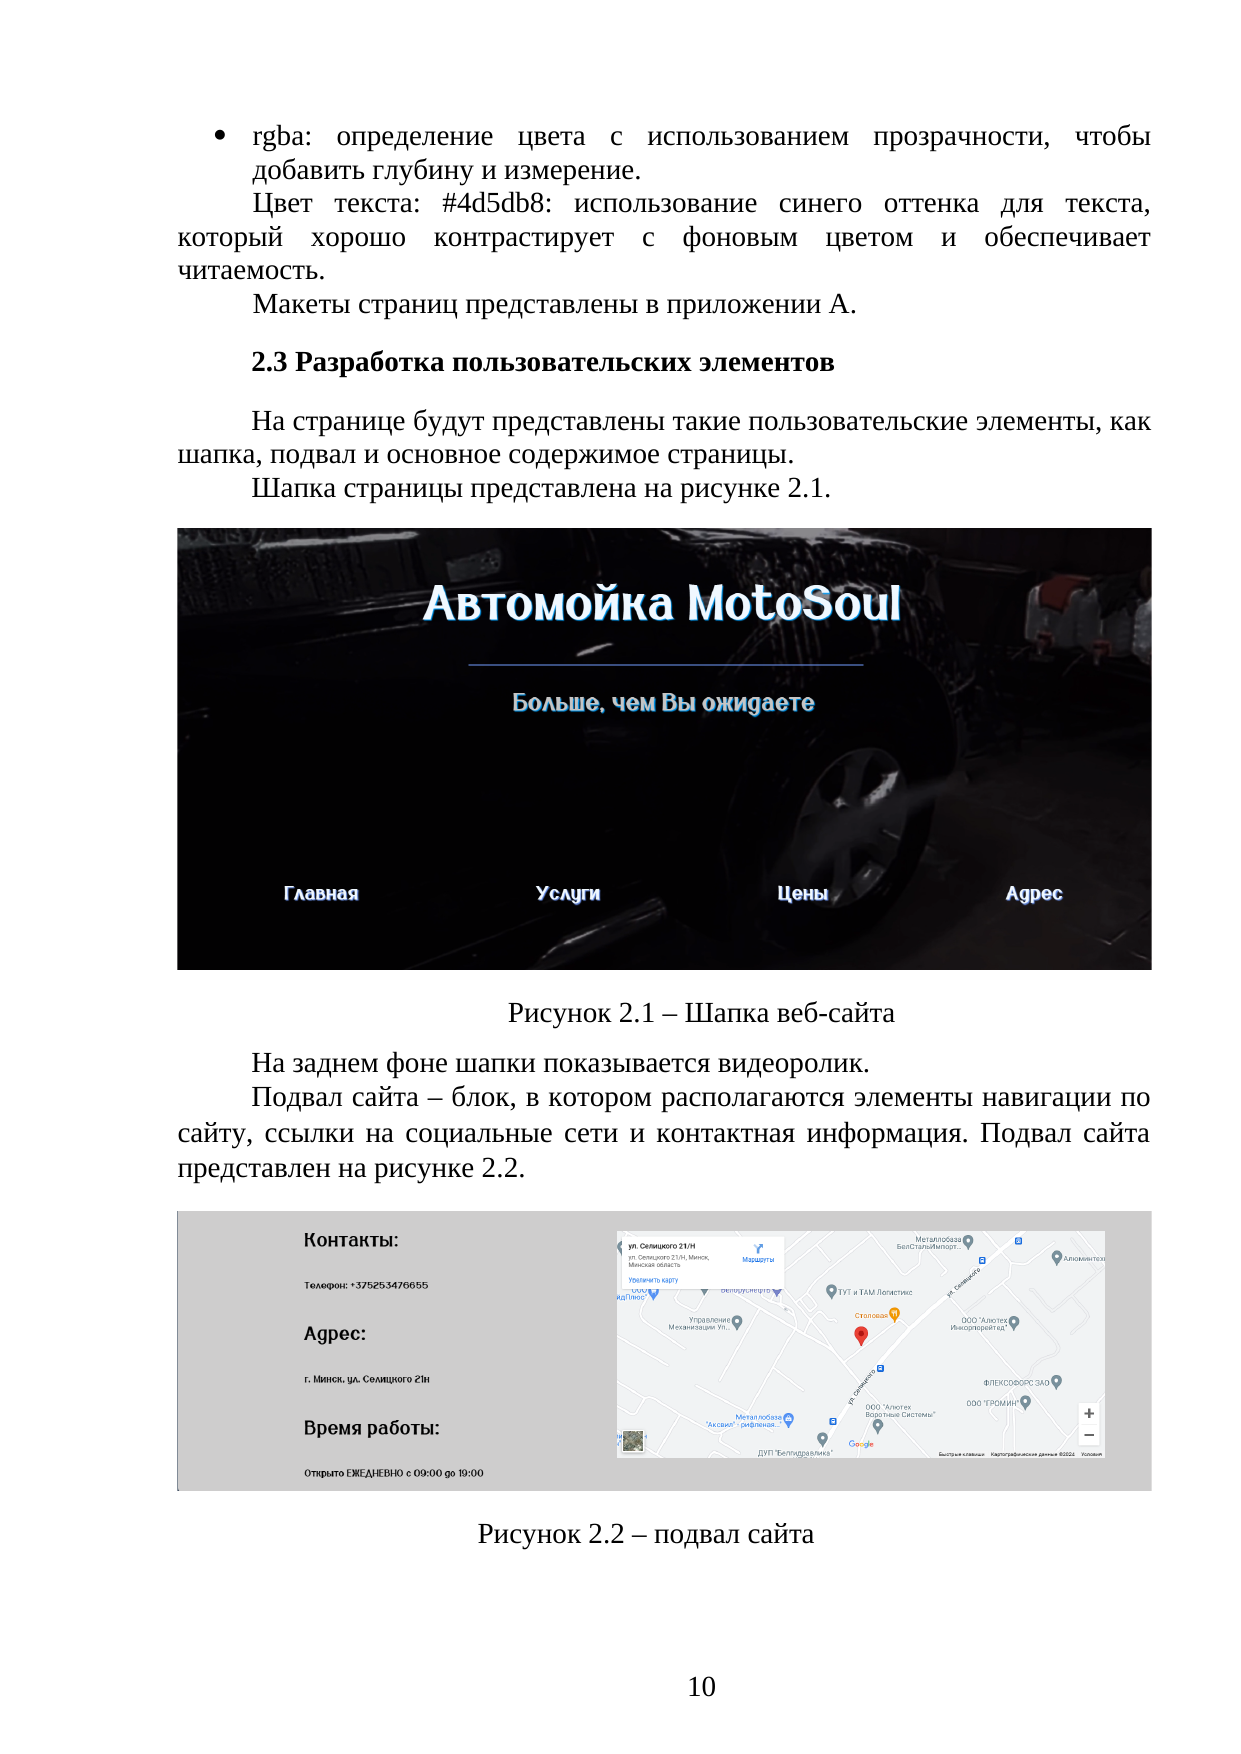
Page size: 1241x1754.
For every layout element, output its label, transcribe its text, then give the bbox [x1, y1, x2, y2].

text Подвал сайта – блок, в котором располагаются элементы навигации по сайту, ссылки на социальные сети и контактная информация. Подвал сайта представлен на рисунке 2.2. [177, 1079, 1152, 1184]
picture [177, 1211, 1152, 1491]
list rgba: определение цвета с использованием прозрачности, чтобы добавить глубину и измерение. [215, 118, 1152, 185]
picture [177, 528, 1152, 970]
text Рисунок 2.1 – Шапка веб-сайта [177, 995, 1152, 1028]
text На странице будут представлены такие пользовательские элементы, как шапка, подвал и основное содержимое страницы. [177, 403, 1152, 470]
text На заднем фоне шапки показывается видеоролик. [177, 1045, 1152, 1079]
subtitle 2.3 Разработка пользовательских элементов [177, 344, 1152, 378]
text Цвет текста: #4d5db8: использование синего оттенка для текста, который хорошо контрастирует с фоновым цветом и обеспечивает читаемость. [177, 185, 1152, 286]
text Шапка страницы представлена на рисунке 2.1. [177, 470, 1152, 504]
text Рисунок 2.2 – подвал сайта [177, 1516, 1152, 1549]
text Макеты страниц представлены в приложении А. [177, 286, 1152, 319]
